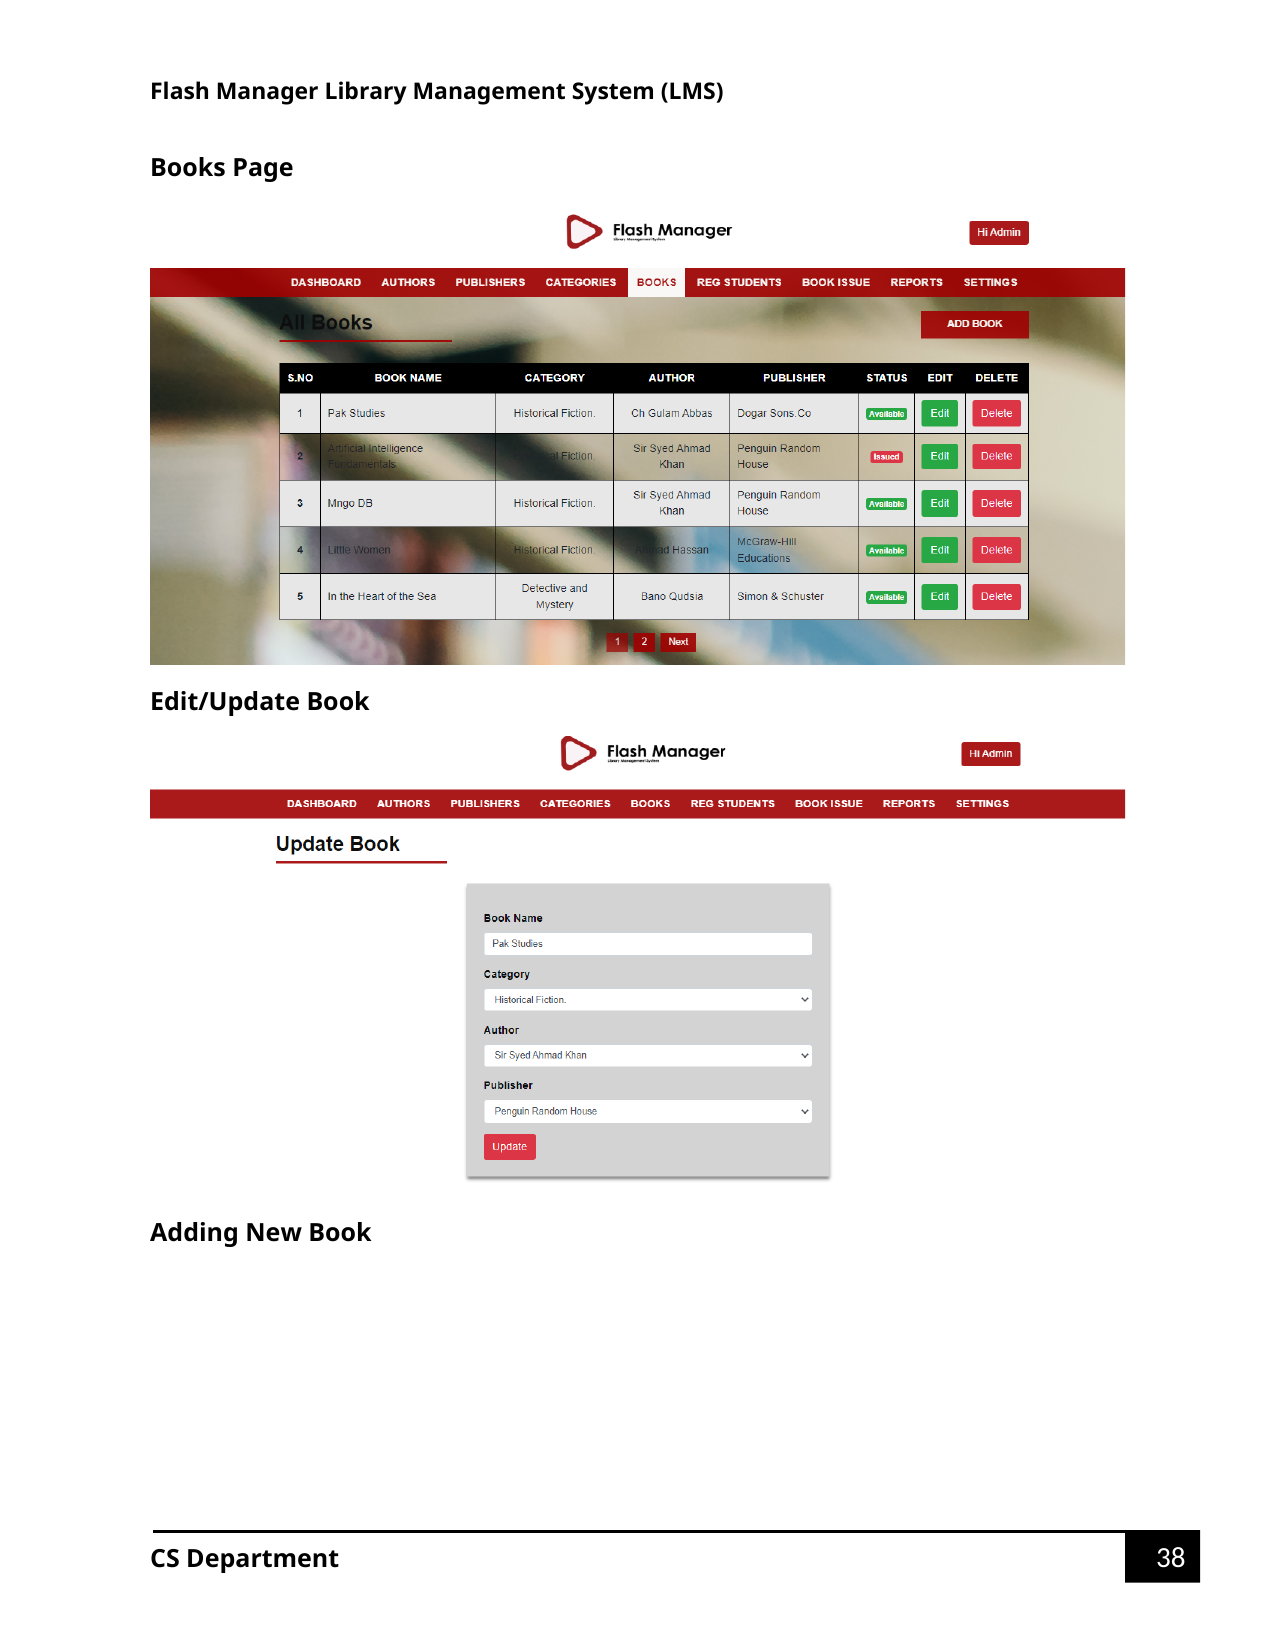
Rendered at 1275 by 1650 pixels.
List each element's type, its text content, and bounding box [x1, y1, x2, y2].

picture [150, 736, 1125, 1197]
text Adding New Book [150, 1215, 1125, 1249]
text Books Page [150, 150, 1125, 184]
text Edit/Update Book [150, 683, 1125, 717]
picture [150, 203, 1125, 665]
